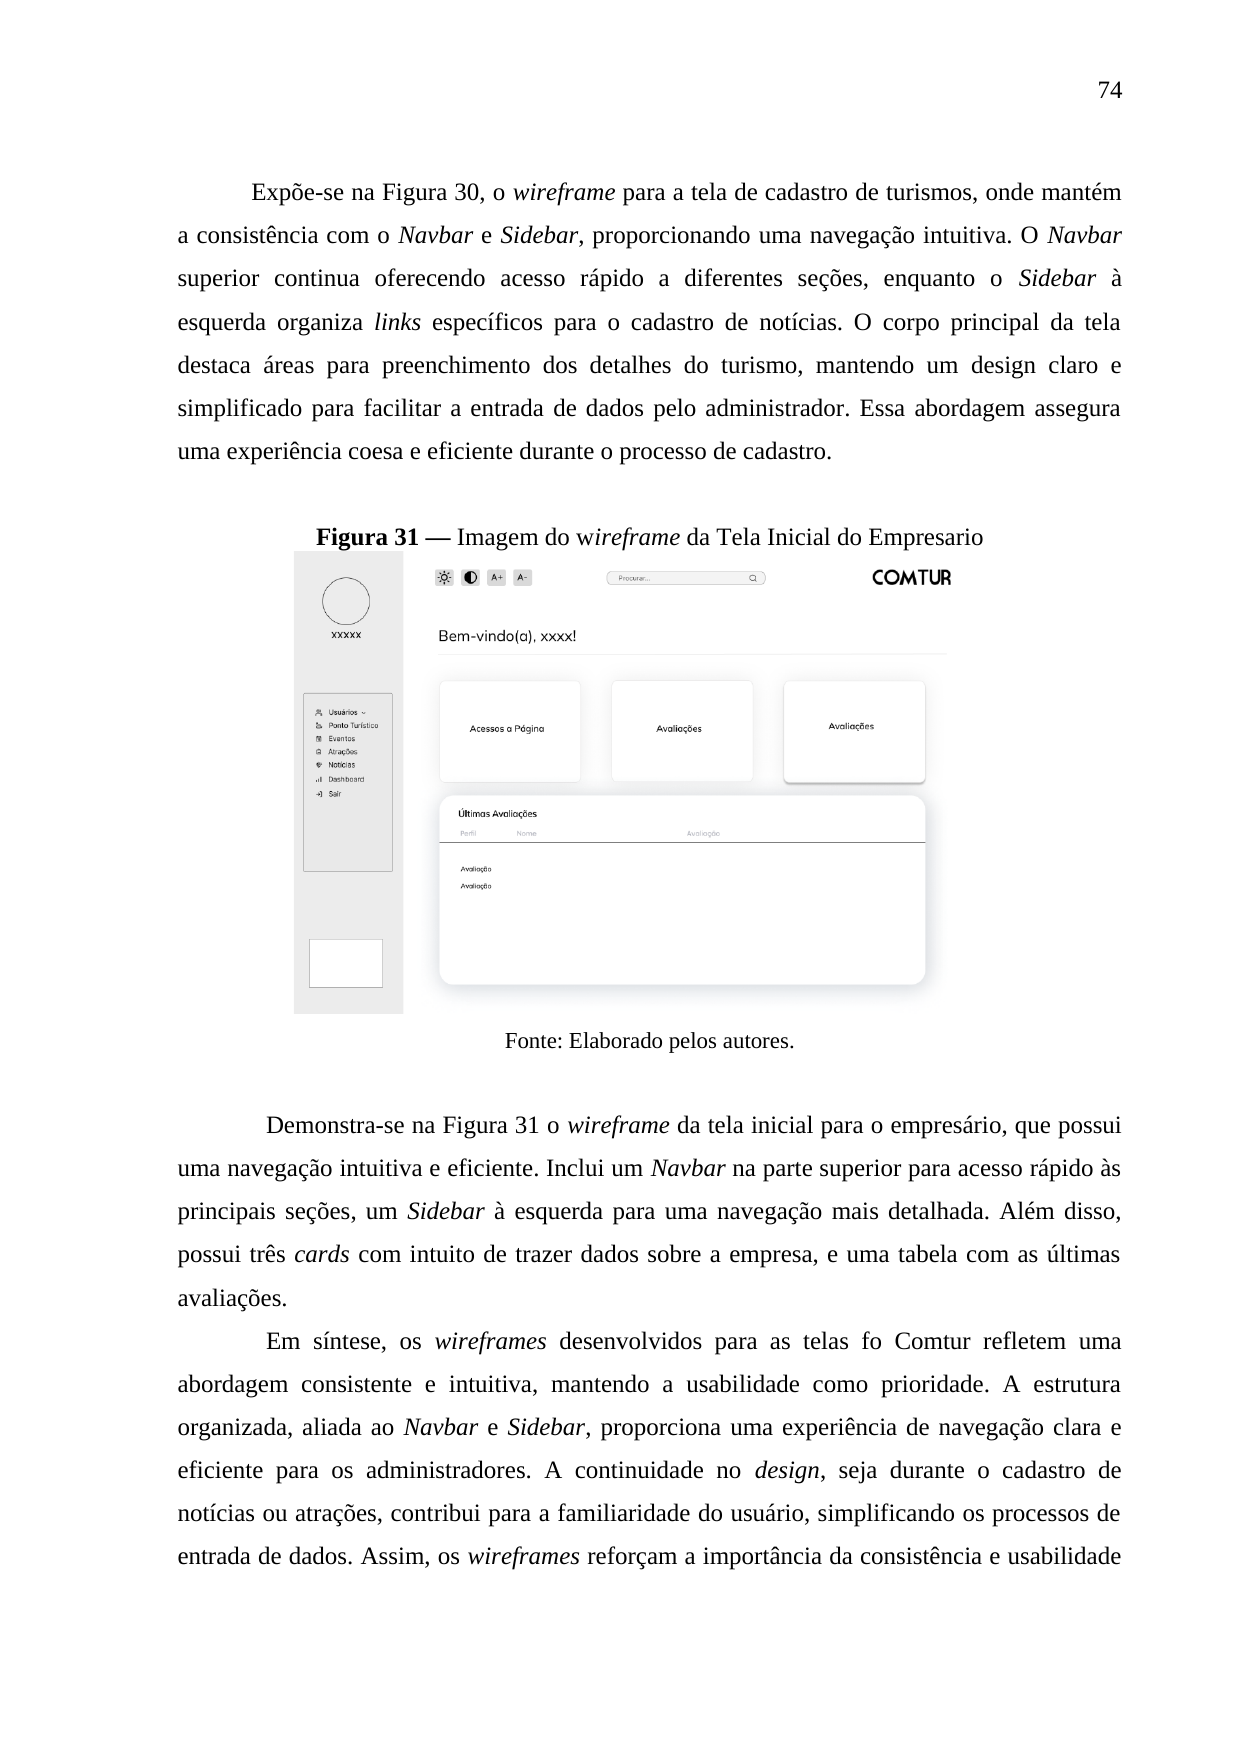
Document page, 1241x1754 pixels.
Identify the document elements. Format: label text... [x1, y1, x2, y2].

picture [293, 551, 1006, 1014]
text Expõe-se na Figura 30, o wireframe para a tela de cadastro de turismos, onde mantém a consistência com o Navbar e Sidebar, proporcionando uma navegação intuitiva. O Navbar superior continua oferecendo acesso rápido a diferentes seções, enquanto o Sidebar à esquerda organiza links específicos para o cadastro de notícias. O corpo principal da tela destaca áreas para preenchimento dos detalhes do turismo, mantendo um design claro e simplificado para facilitar a entrada de dados pelo administrador. Essa abordagem assegura uma experiência coesa e eficiente durante o processo de cadastro. [177, 177, 1122, 465]
text Demonstra-se na Figura 31 o wireframe da tela inicial para o empresário, que possui uma navegação intuitiva e eficiente. Inclui um Navbar na parte superior para acesso rápido às principais seções, um Sidebar à esquerda para uma navegação mais detalhada. Além disso, possui três cards com intuito de trazer dados sobre a empresa, e uma tabela com as últimas avaliações. [177, 1110, 1122, 1311]
text Fonte: Elaborado pelos autores. [177, 1027, 1122, 1054]
text Figura 31 — Imagem do wireframe da Tela Inicial do Empresario [177, 522, 1122, 551]
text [177, 1326, 1122, 1570]
